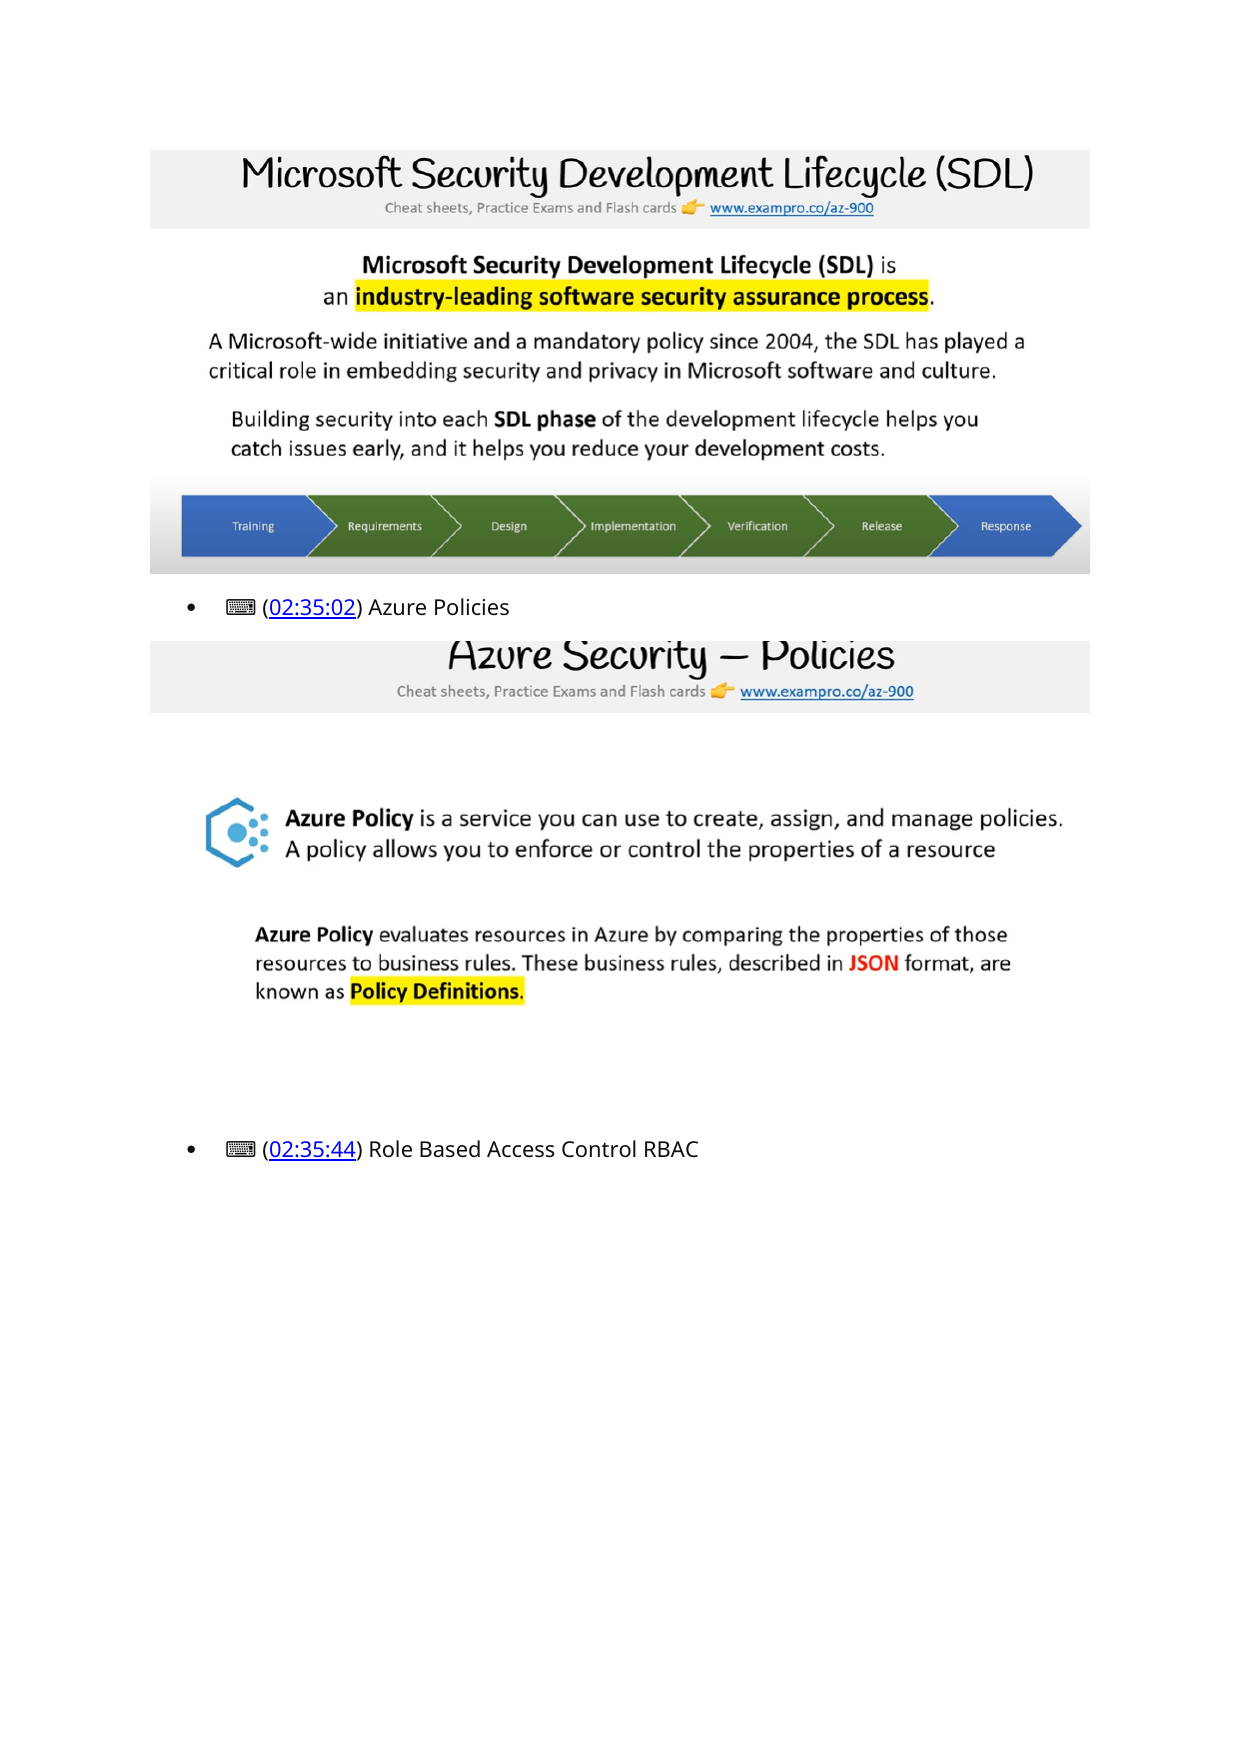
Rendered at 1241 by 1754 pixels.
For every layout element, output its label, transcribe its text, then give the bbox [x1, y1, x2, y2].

picture [150, 150, 1091, 574]
picture [150, 641, 1091, 1116]
list ⌨️ (02:35:44) Role Based Access Control RBAC [187, 1134, 1090, 1164]
list ⌨️ (02:35:02) Azure Policies [187, 592, 1090, 622]
